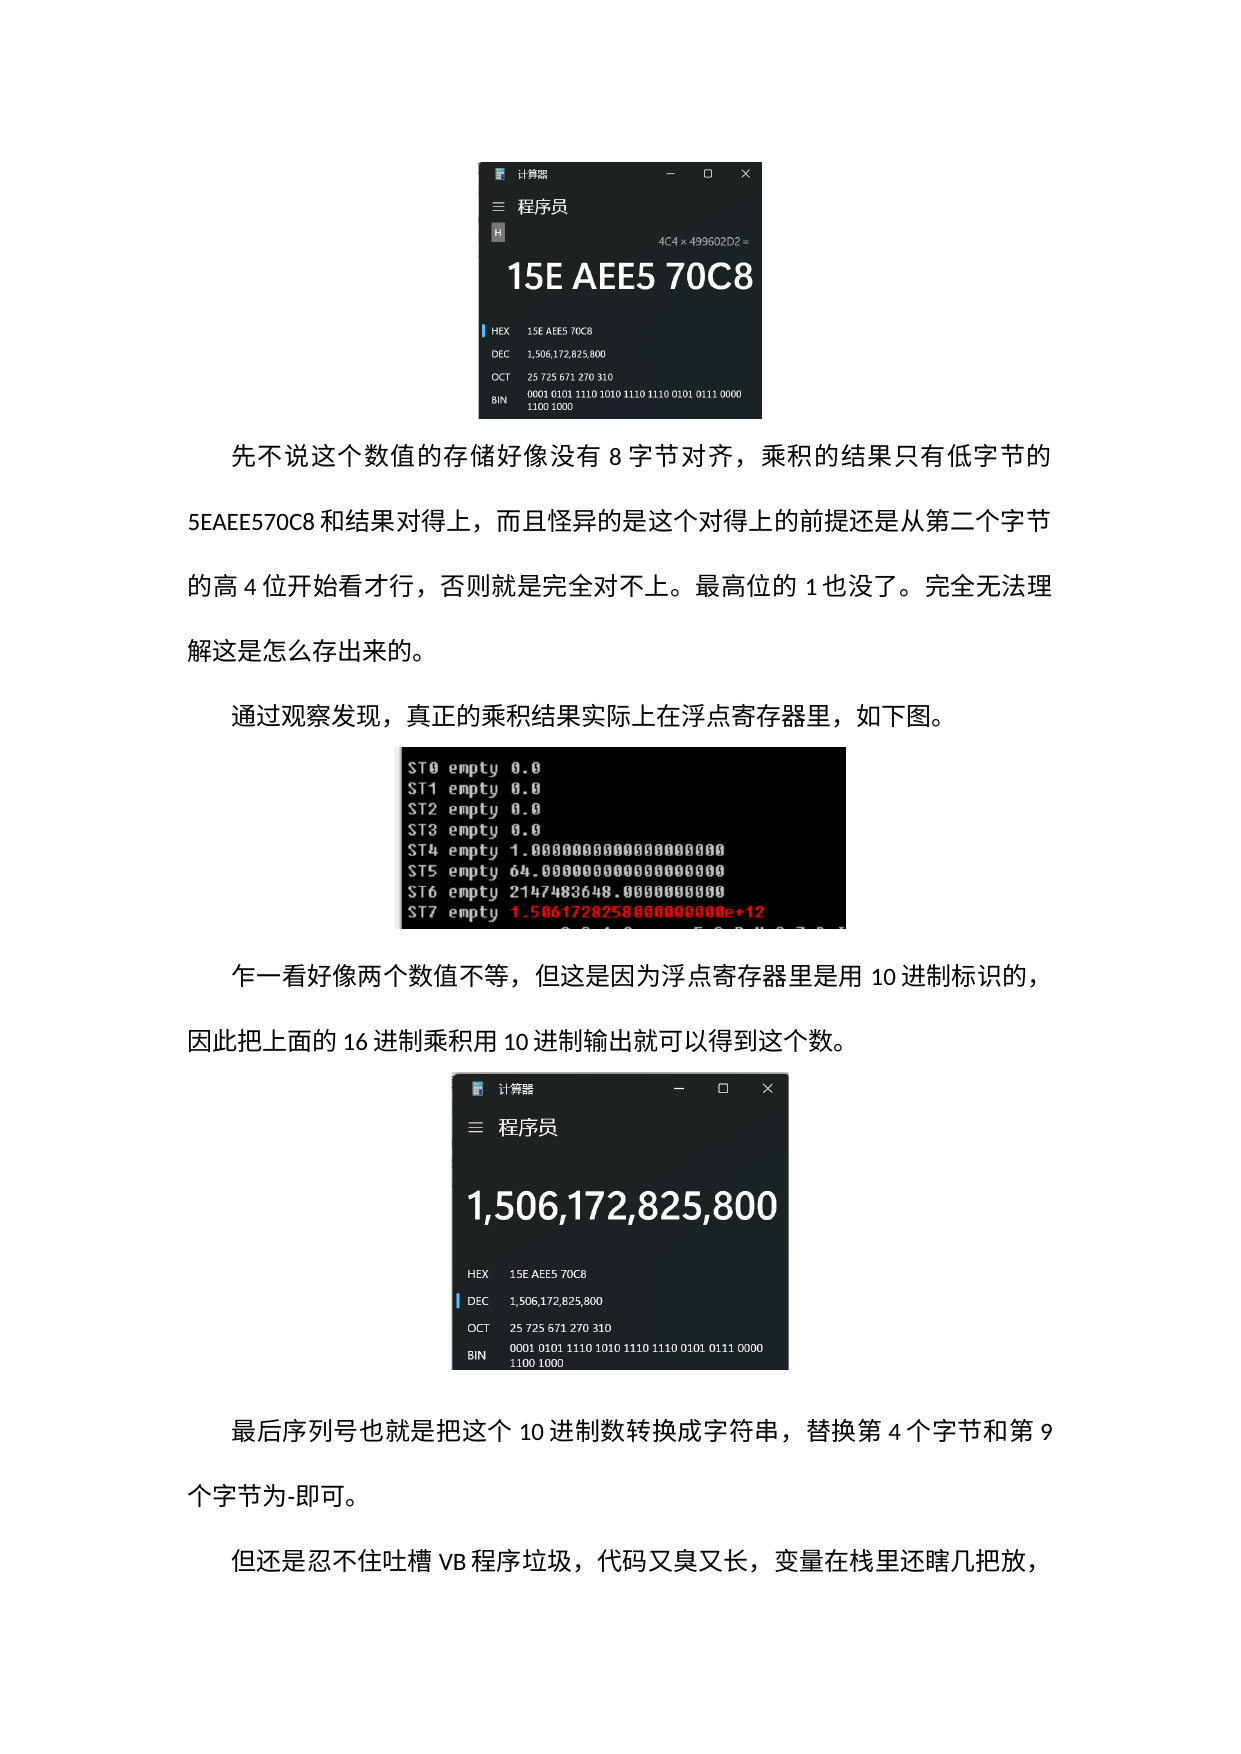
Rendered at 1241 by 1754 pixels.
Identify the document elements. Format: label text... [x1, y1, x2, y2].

picture [478, 162, 762, 419]
list 通过观察发现，真正的乘积结果实际上在浮点寄存器里，如下图。 [187, 682, 1053, 747]
list 先不说这个数值的存储好像没有8字节对齐，乘积的结果只有低字节的5EAEE570C8和结果对得上，而且怪异的是这个对得上的前提还是从第二个字节的高4位开始看才行，否则就是完全对不上。最高位的1也没了。完全无法理解这是怎么存出来的。 [187, 422, 1053, 682]
picture [451, 1072, 789, 1370]
list 最后序列号也就是把这个10进制数转换成字符串，替换第4个字节和第9个字节为-即可。 [187, 1397, 1053, 1527]
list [187, 1527, 1053, 1592]
picture [394, 747, 846, 929]
list 乍一看好像两个数值不等，但这是因为浮点寄存器里是用10进制标识的，因此把上面的16进制乘积用10进制输出就可以得到这个数。 [187, 942, 1053, 1072]
